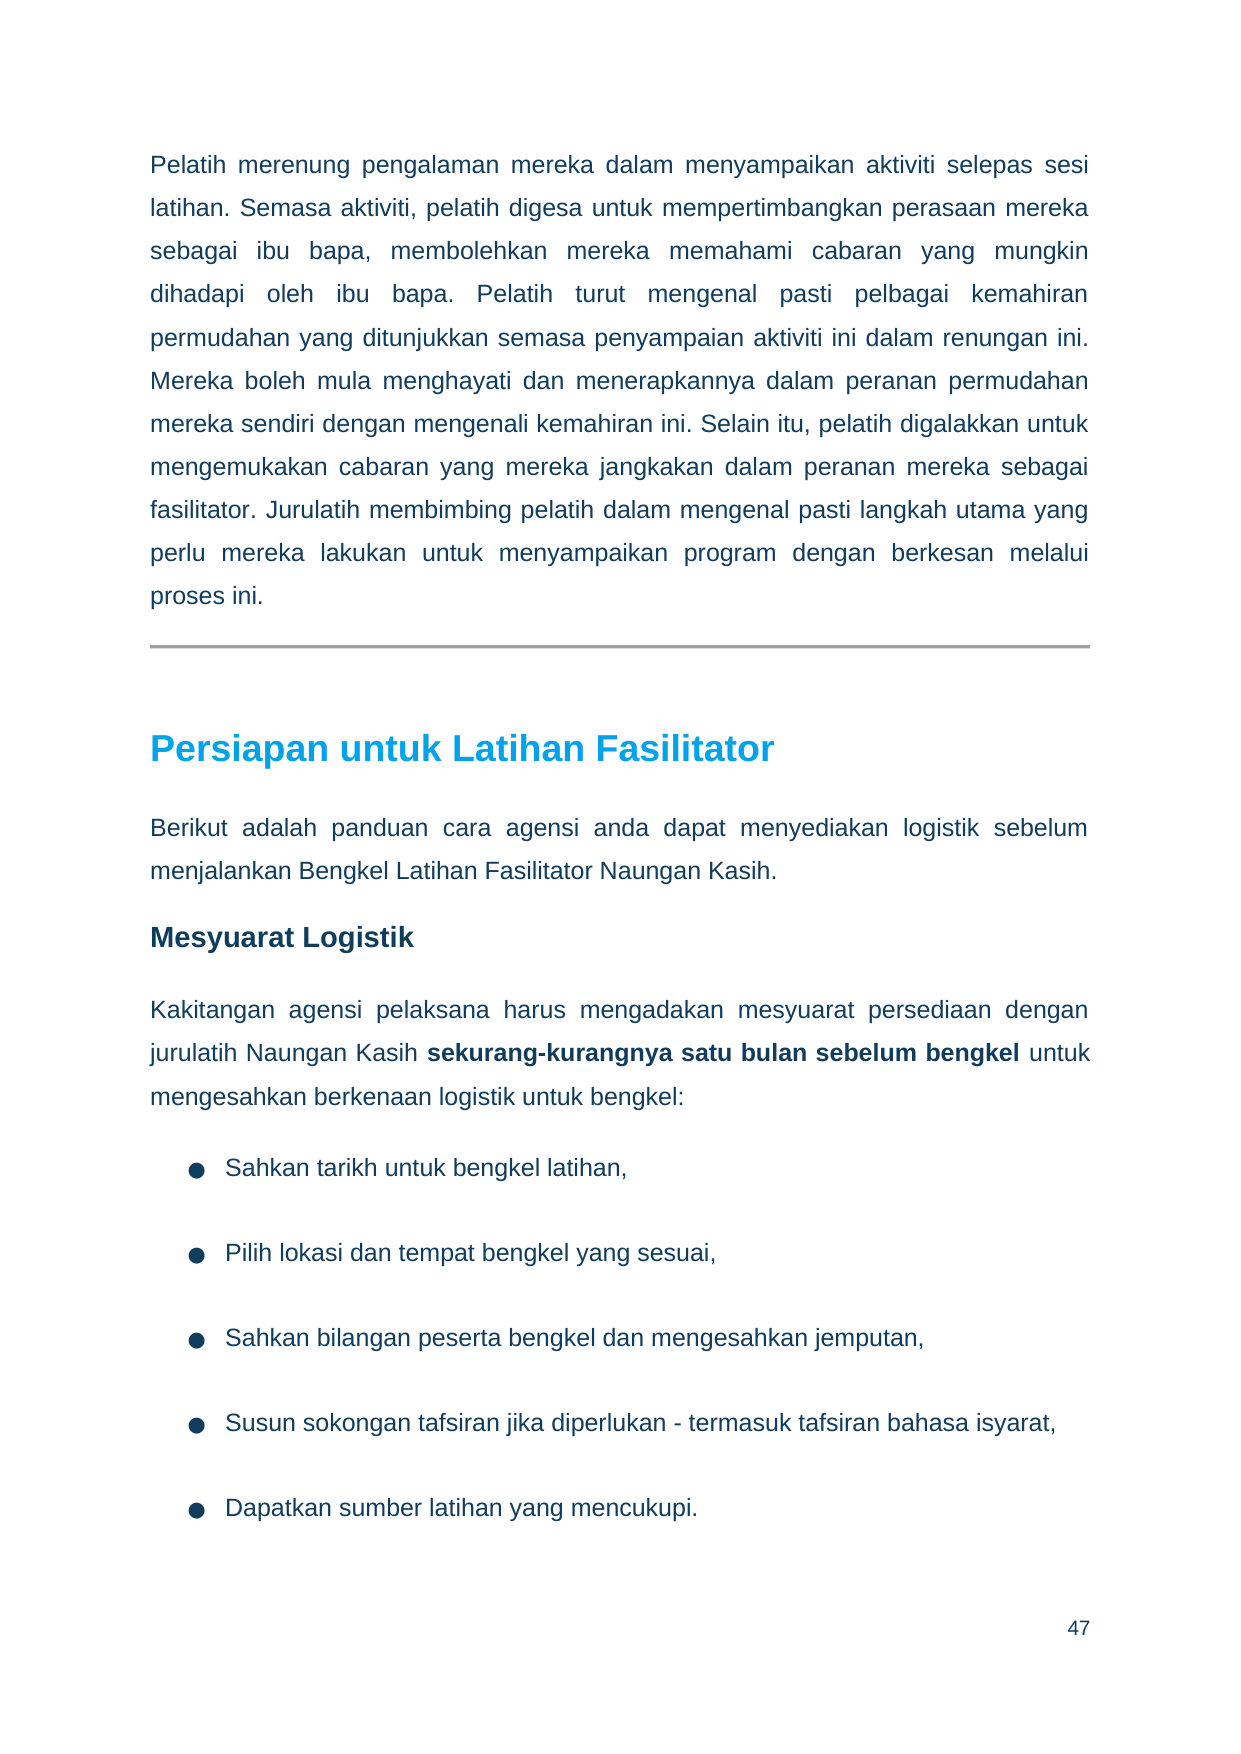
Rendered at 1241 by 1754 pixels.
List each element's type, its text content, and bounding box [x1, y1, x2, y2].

list Sahkan tarikh untuk bengkel latihan, [187, 1146, 1090, 1188]
text Berikut adalah panduan cara agensi anda dapat menyediakan logistik sebelum menjalankan Bengkel Latihan Fasilitator Naungan Kasih. [150, 813, 1090, 885]
list Pilih lokasi dan tempat bengkel yang sesuai, [187, 1230, 1090, 1273]
text Pelatih merenung pengalaman mereka dalam menyampaikan aktiviti selepas sesi latihan. Semasa aktiviti, pelatih digesa untuk mempertimbangkan perasaan mereka sebagai ibu bapa, membolehkan mereka memahami cabaran yang mungkin dihadapi oleh ibu bapa. Pelatih turut mengenal pasti pelbagai kemahiran permudahan yang ditunjukkan semasa penyampaian aktiviti ini dalam renungan ini. Mereka boleh mula menghayati dan menerapkannya dalam peranan permudahan mereka sendiri dengan mengenali kemahiran ini. Selain itu, pelatih digalakkan untuk mengemukakan cabaran yang mereka jangkakan dalam peranan mereka sebagai fasilitator. Jurulatih membimbing pelatih dalam mengenal pasti langkah utama yang perlu mereka lakukan untuk menyampaikan program dengan berkesan melalui proses ini. [150, 150, 1090, 610]
list Dapatkan sumber latihan yang mencukupi. [187, 1485, 1090, 1528]
text Kakitangan agensi pelaksana harus mengadakan mesyuarat persediaan dengan jurulatih Naungan Kasih sekurang-kurangnya satu bulan sebelum bengkel untuk mengesahkan berkenaan logistik untuk bengkel: [150, 995, 1090, 1110]
subtitle Mesyuarat Logistik [150, 920, 1090, 953]
subtitle Persiapan untuk Latihan Fasilitator [150, 726, 1090, 769]
list Susun sokongan tafsiran jika diperlukan - termasuk tafsiran bahasa isyarat, [187, 1400, 1090, 1443]
list Sahkan bilangan peserta bengkel dan mengesahkan jemputan, [187, 1315, 1090, 1358]
